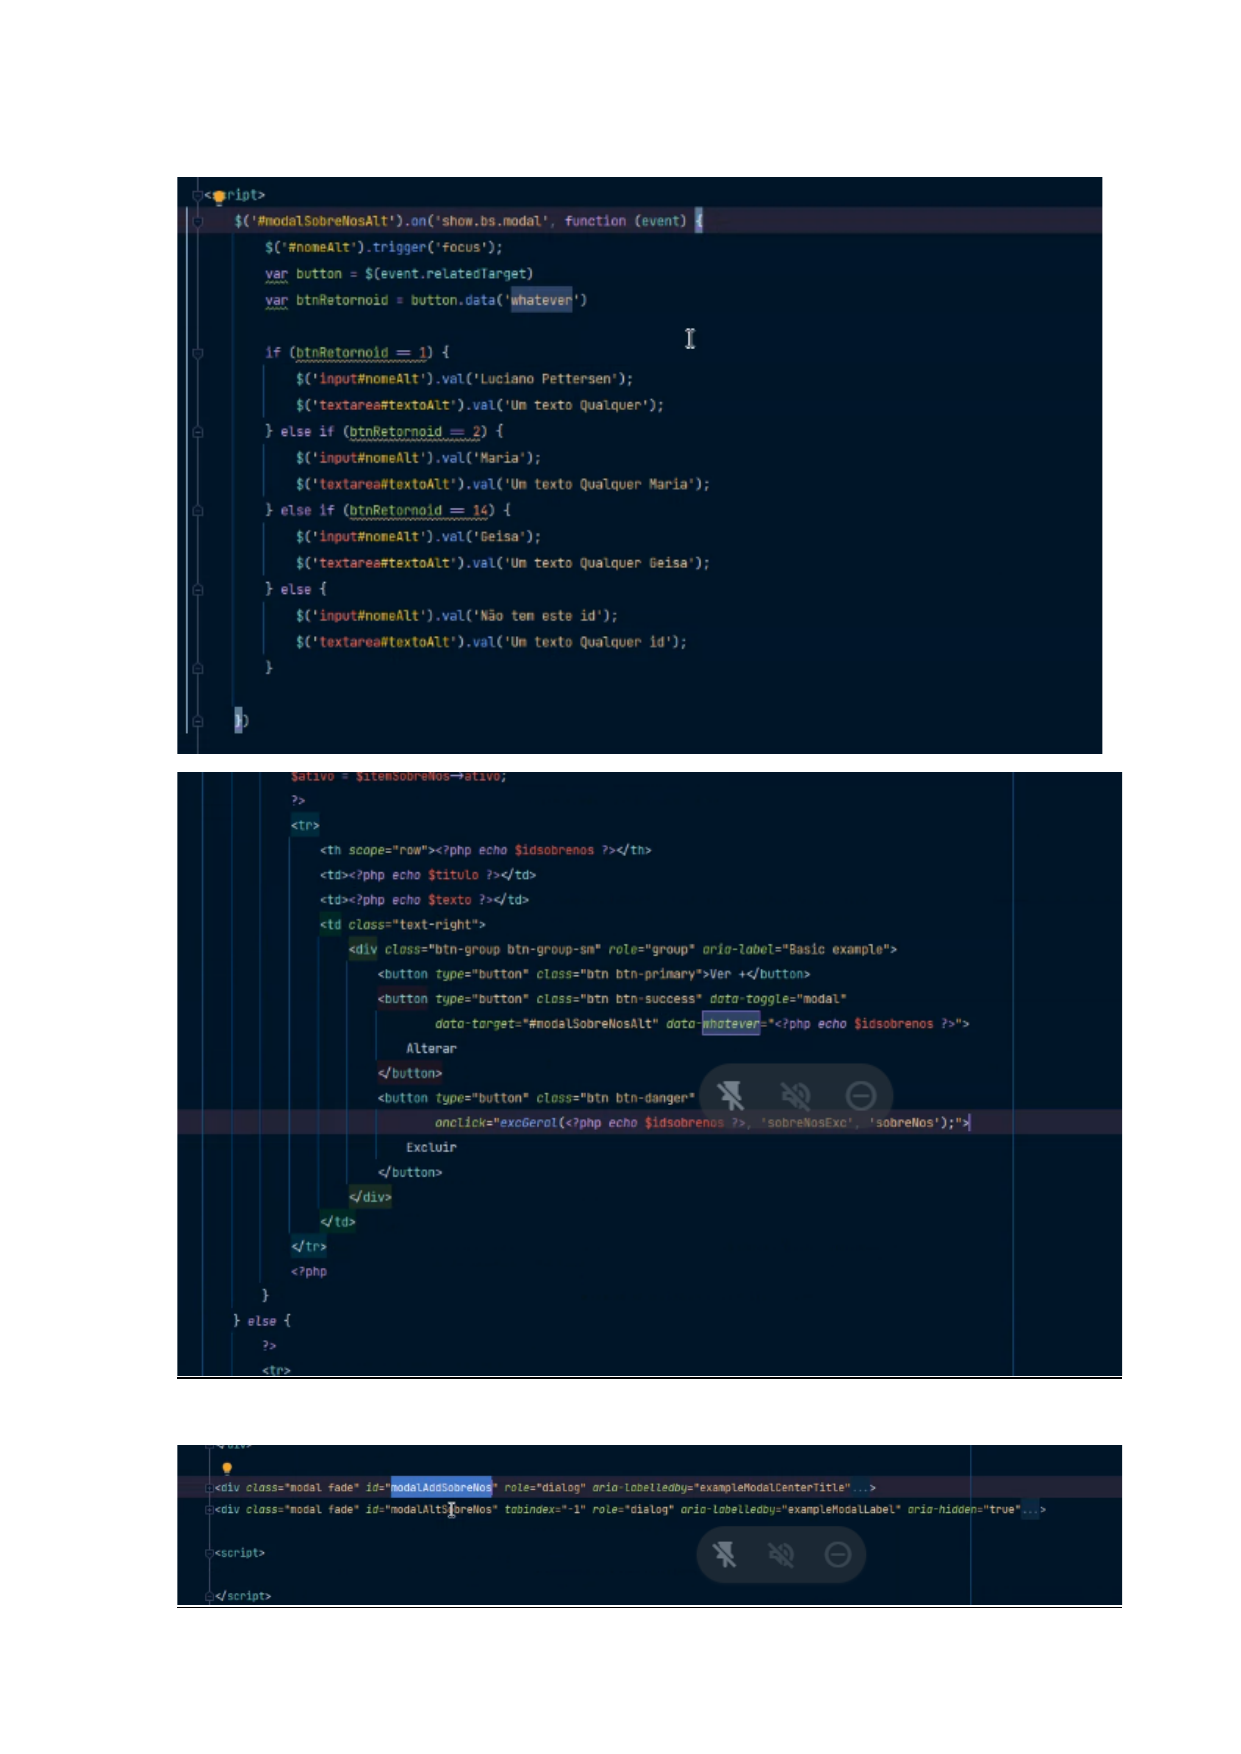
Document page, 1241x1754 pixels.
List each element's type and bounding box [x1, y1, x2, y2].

picture [177, 772, 1123, 1376]
picture [177, 1445, 1123, 1605]
picture [177, 177, 1103, 754]
